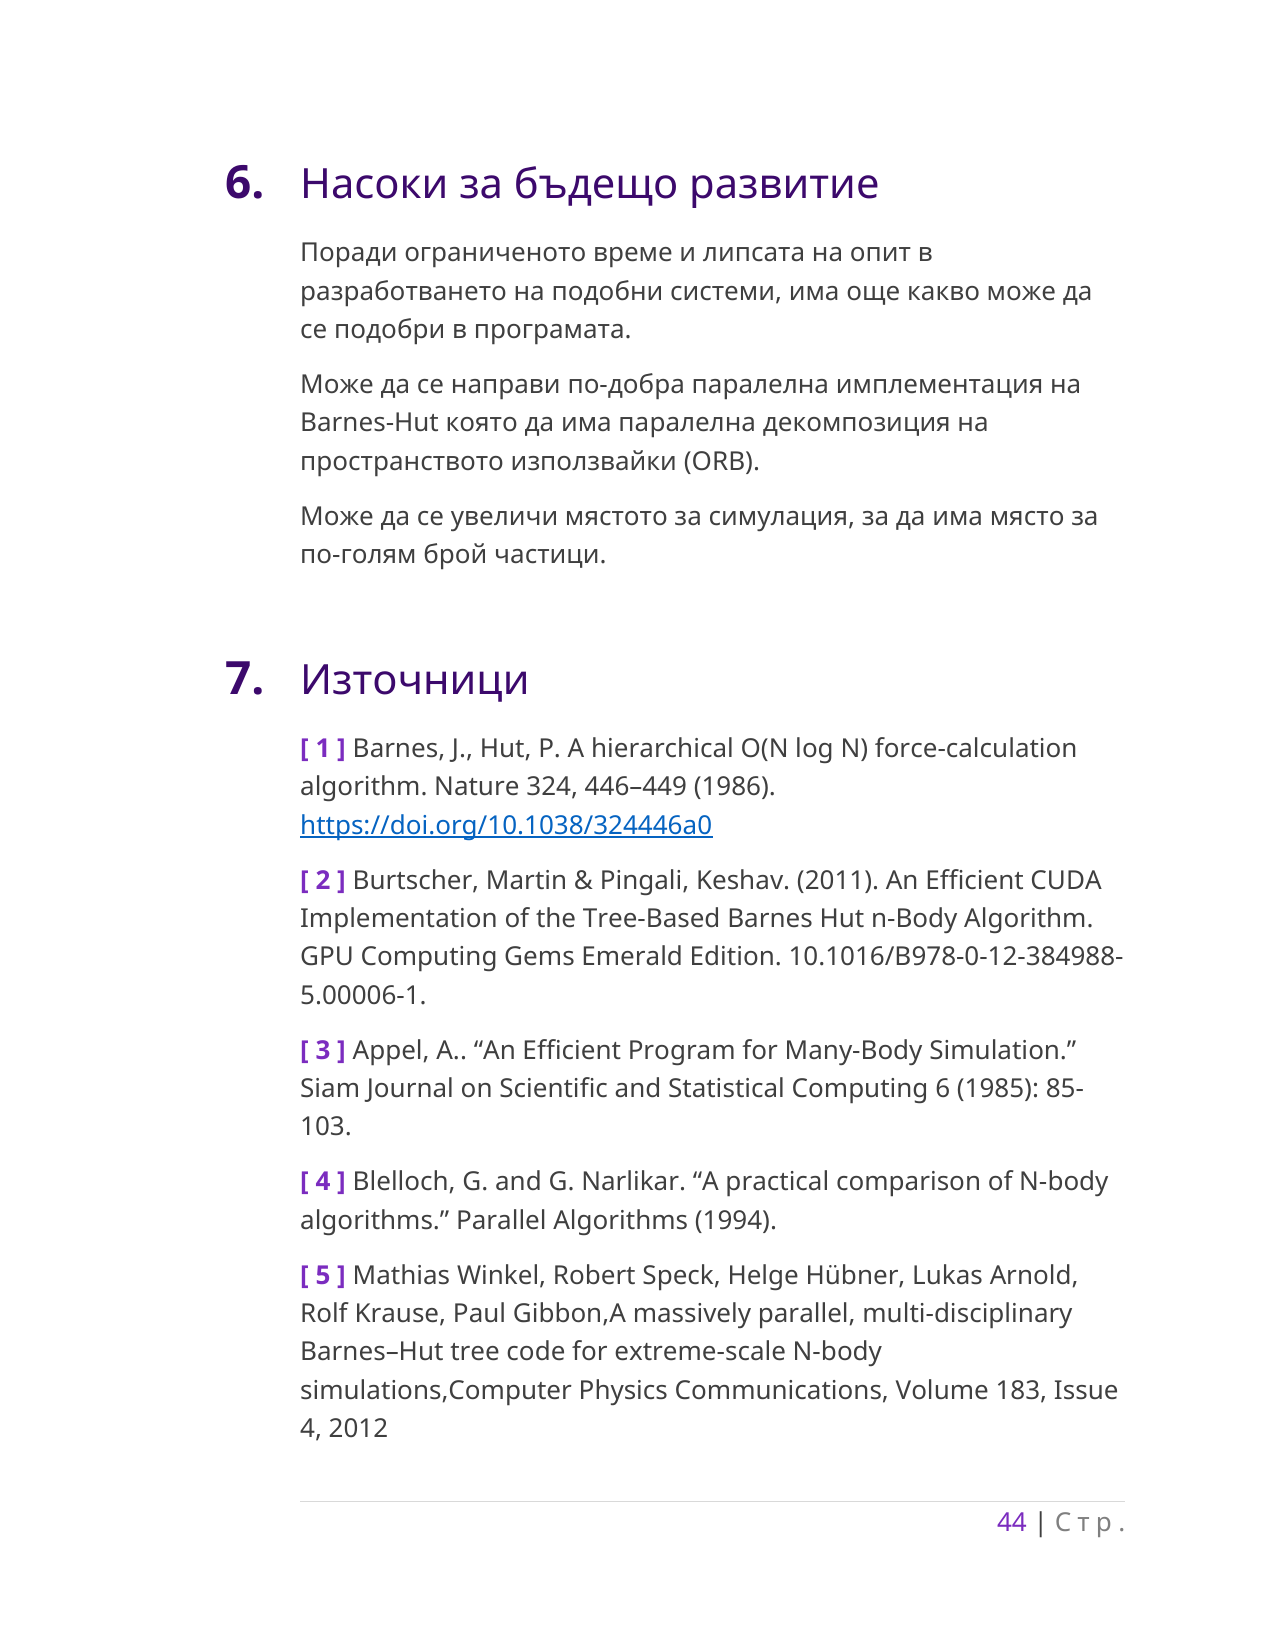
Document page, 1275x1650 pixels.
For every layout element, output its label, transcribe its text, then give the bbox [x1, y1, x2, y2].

text [ 2 ] Burtscher, Martin & Pingali, Keshav. (2011). An Efficient CUDA Implementation of the Tree-Based Barnes Hut n-Body Algorithm. GPU Computing Gems Emerald Edition. 10.1016/B978-0-12-384988-5.00006-1. [300, 861, 1125, 1012]
text [ 5 ] Mathias Winkel, Robert Speck, Helge Hübner, Lukas Arnold, Rolf Krause, Paul Gibbon,A massively parallel, multi-disciplinary Barnes–Hut tree code for extreme-scale N-body simulations,Computer Physics Communications, Volume 183, Issue 4, 2012 [300, 1256, 1125, 1445]
text Може да се увеличи мястото за симулация, за да има място за по-голям брой частици. [300, 497, 1125, 571]
text [ 3 ] Appel, A.. “An Efficient Program for Many-Body Simulation.” Siam Journal on Scientific and Statistical Computing 6 (1985): 85-103. [300, 1031, 1125, 1143]
list Източници [225, 646, 1125, 708]
text [ 4 ] Blelloch, G. and G. Narlikar. “A practical comparison of N-body algorithms.” Parallel Algorithms (1994). [300, 1163, 1125, 1237]
text [ 1 ] Barnes, J., Hut, P. A hierarchical O(N log N) force-calculation algorithm. Nature 324, 446–449 (1986). https://doi.org/10.1038/324446a0 [300, 729, 1125, 842]
list Насоки за бъдещо развитие [225, 150, 1125, 212]
text Може да се направи по-добра паралелна имплементация на Barnes-Hut която да има паралелна декомпозиция на пространството използвайки (ORB). [300, 366, 1125, 478]
text Поради ограниченото време и липсата на опит в разработването на подобни системи, има още какво може да се подобри в програмата. [300, 234, 1125, 346]
